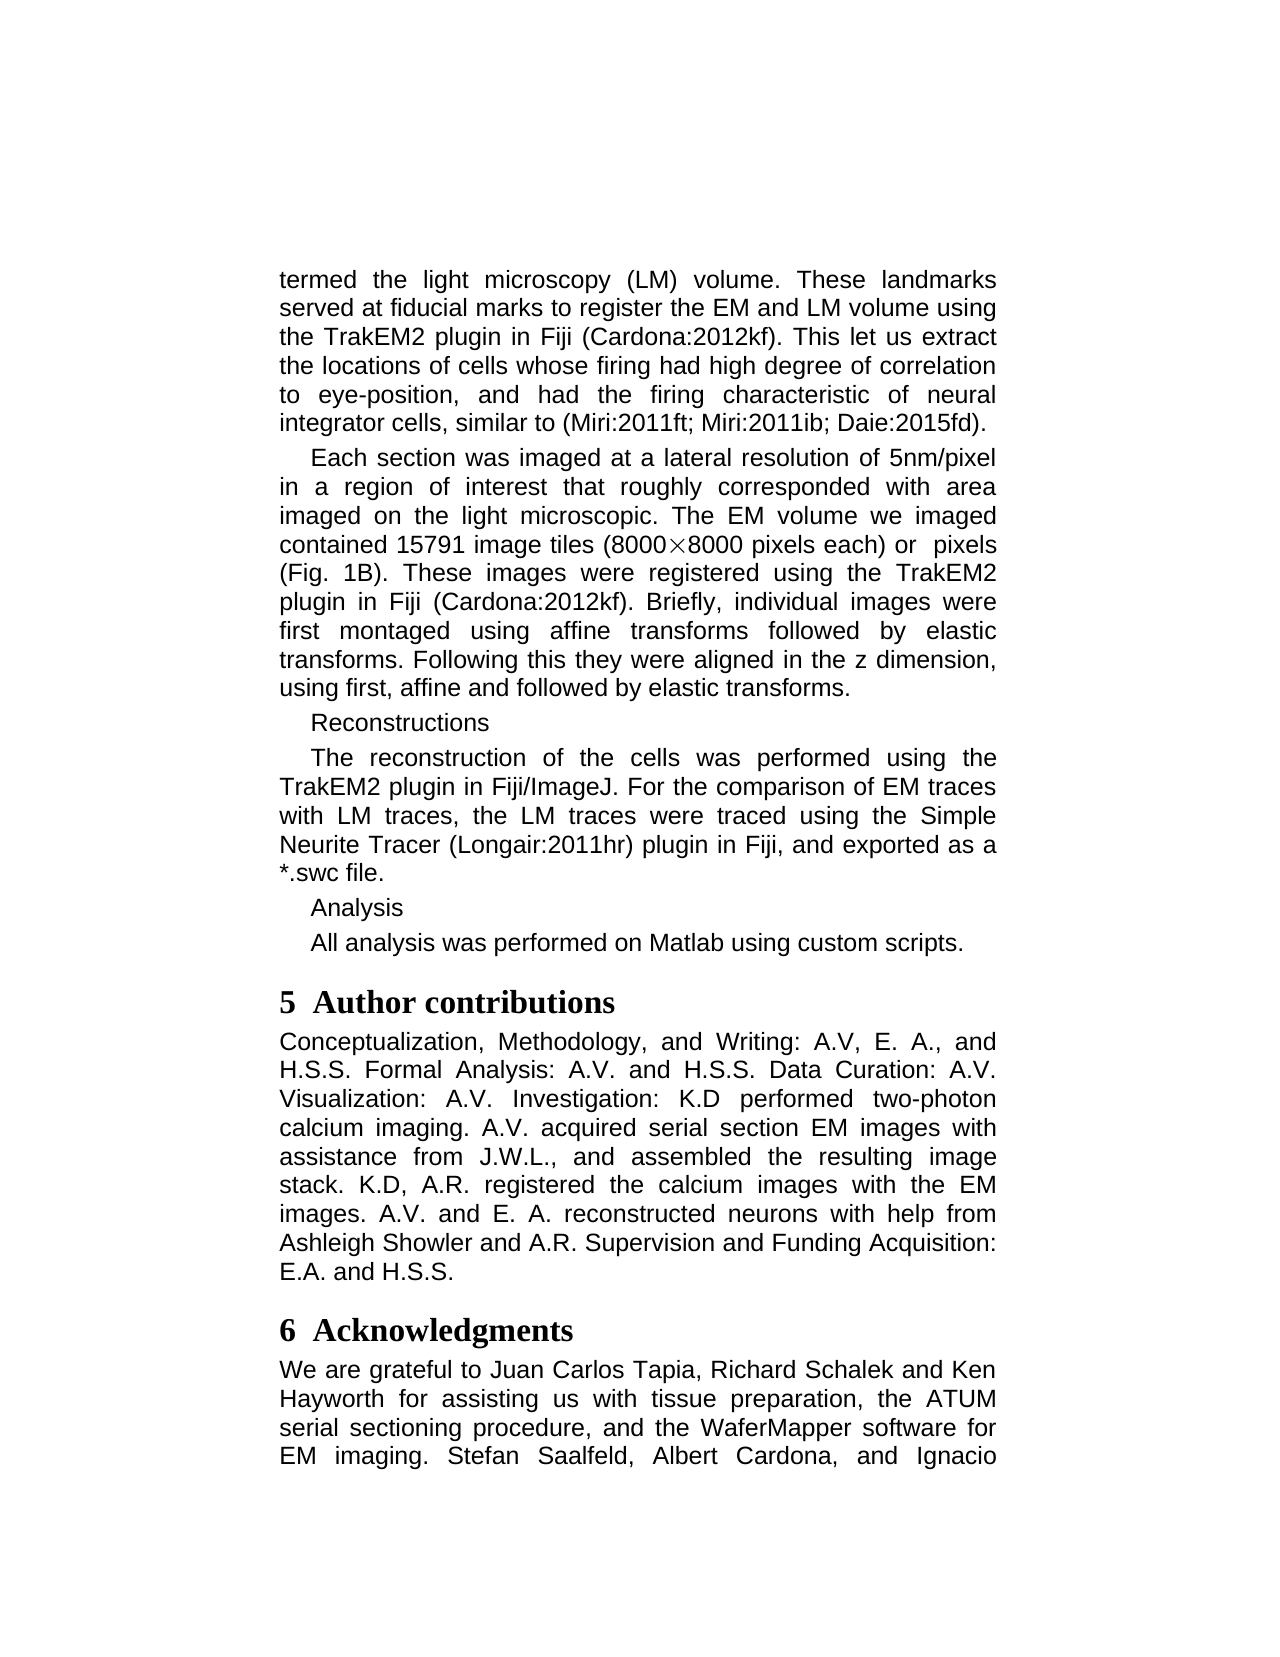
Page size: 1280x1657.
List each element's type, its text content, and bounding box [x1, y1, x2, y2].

text All analysis was performed on Matlab using custom scripts. [279, 928, 998, 957]
text Conceptualization, Methodology, and Writing: A.V, E. A., and H.S.S. Formal Analysis: A.V. and H.S.S. Data Curation: A.V. Visualization: A.V. Investigation: K.D performed two-photon calcium imaging. A.V. acquired serial section EM images with assistance from J.W.L., and assembled the resulting image stack. K.D, A.R. registered the calcium images with the EM images. A.V. and E. A. reconstructed neurons with help from Ashleigh Showler and A.R. Supervision and Funding Acquisition: E.A. and H.S.S. [279, 1027, 998, 1286]
text Analysis [279, 893, 998, 922]
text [279, 1355, 998, 1470]
text The reconstruction of the cells was performed using the TrakEM2 plugin in Fiji/ImageJ. For the comparison of EM traces with LM traces, the LM traces were traced using the Simple Neurite Tracer (Longair:2011hr) plugin in Fiji, and exported as a *.swc file. [279, 743, 998, 887]
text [279, 264, 998, 437]
text Each section was imaged at a lateral resolution of 5nm/pixel in a region of interest that roughly corresponded with area imaged on the light microscopic. The EM volume we imaged contained 15791 image tiles (80008000 pixels each) or pixels (Fig. 1B). These images were registered using the TrakEM2 plugin in Fiji (Cardona:2012kf). Briefly, individual images were first montaged using affine transforms followed by elastic transforms. Following this they were aligned in the z dimension, using first, affine and followed by elastic transforms. [279, 443, 998, 702]
subtitle 6 Acknowledgments [279, 1311, 998, 1349]
text Reconstructions [279, 708, 998, 737]
subtitle 5 Author contributions [279, 982, 998, 1021]
